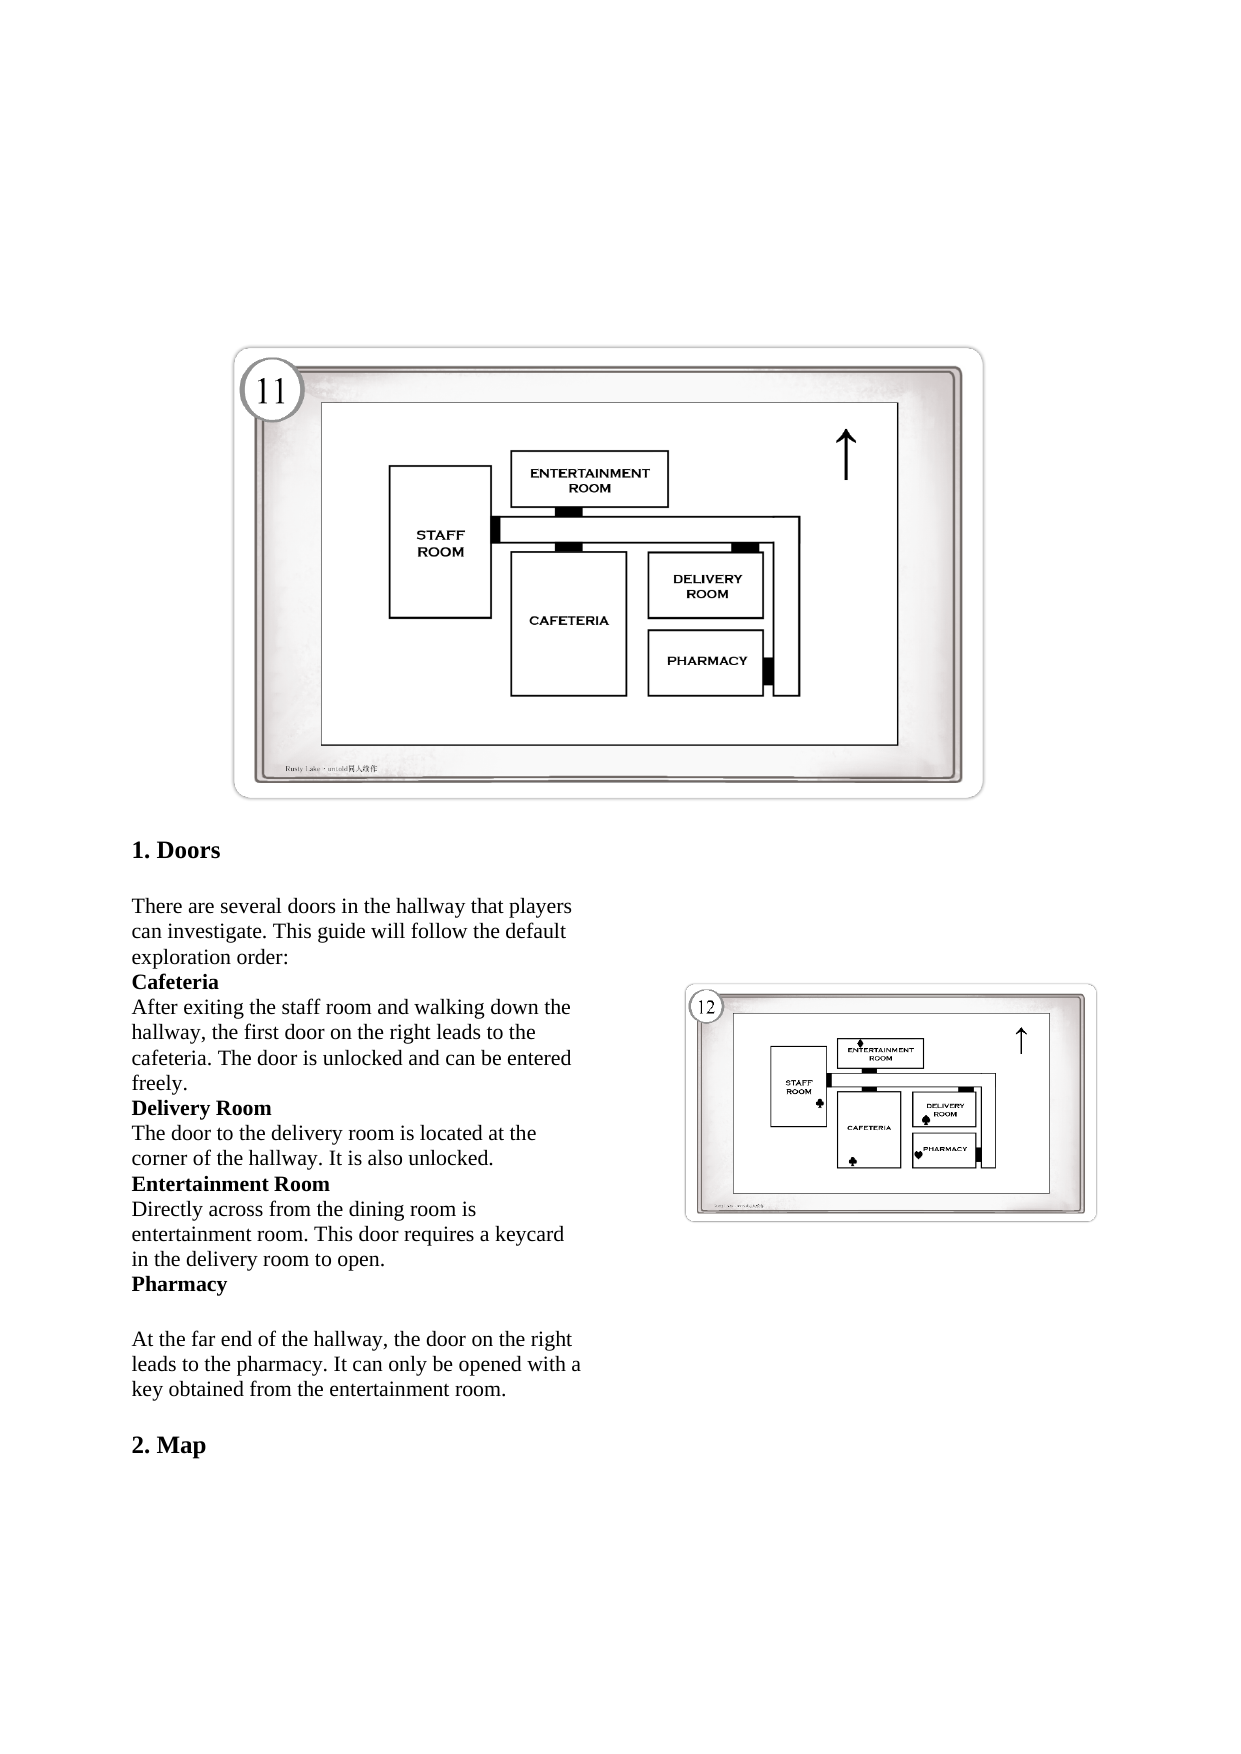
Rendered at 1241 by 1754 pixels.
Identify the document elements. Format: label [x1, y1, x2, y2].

picture [682, 981, 1099, 1224]
picture [228, 343, 988, 803]
